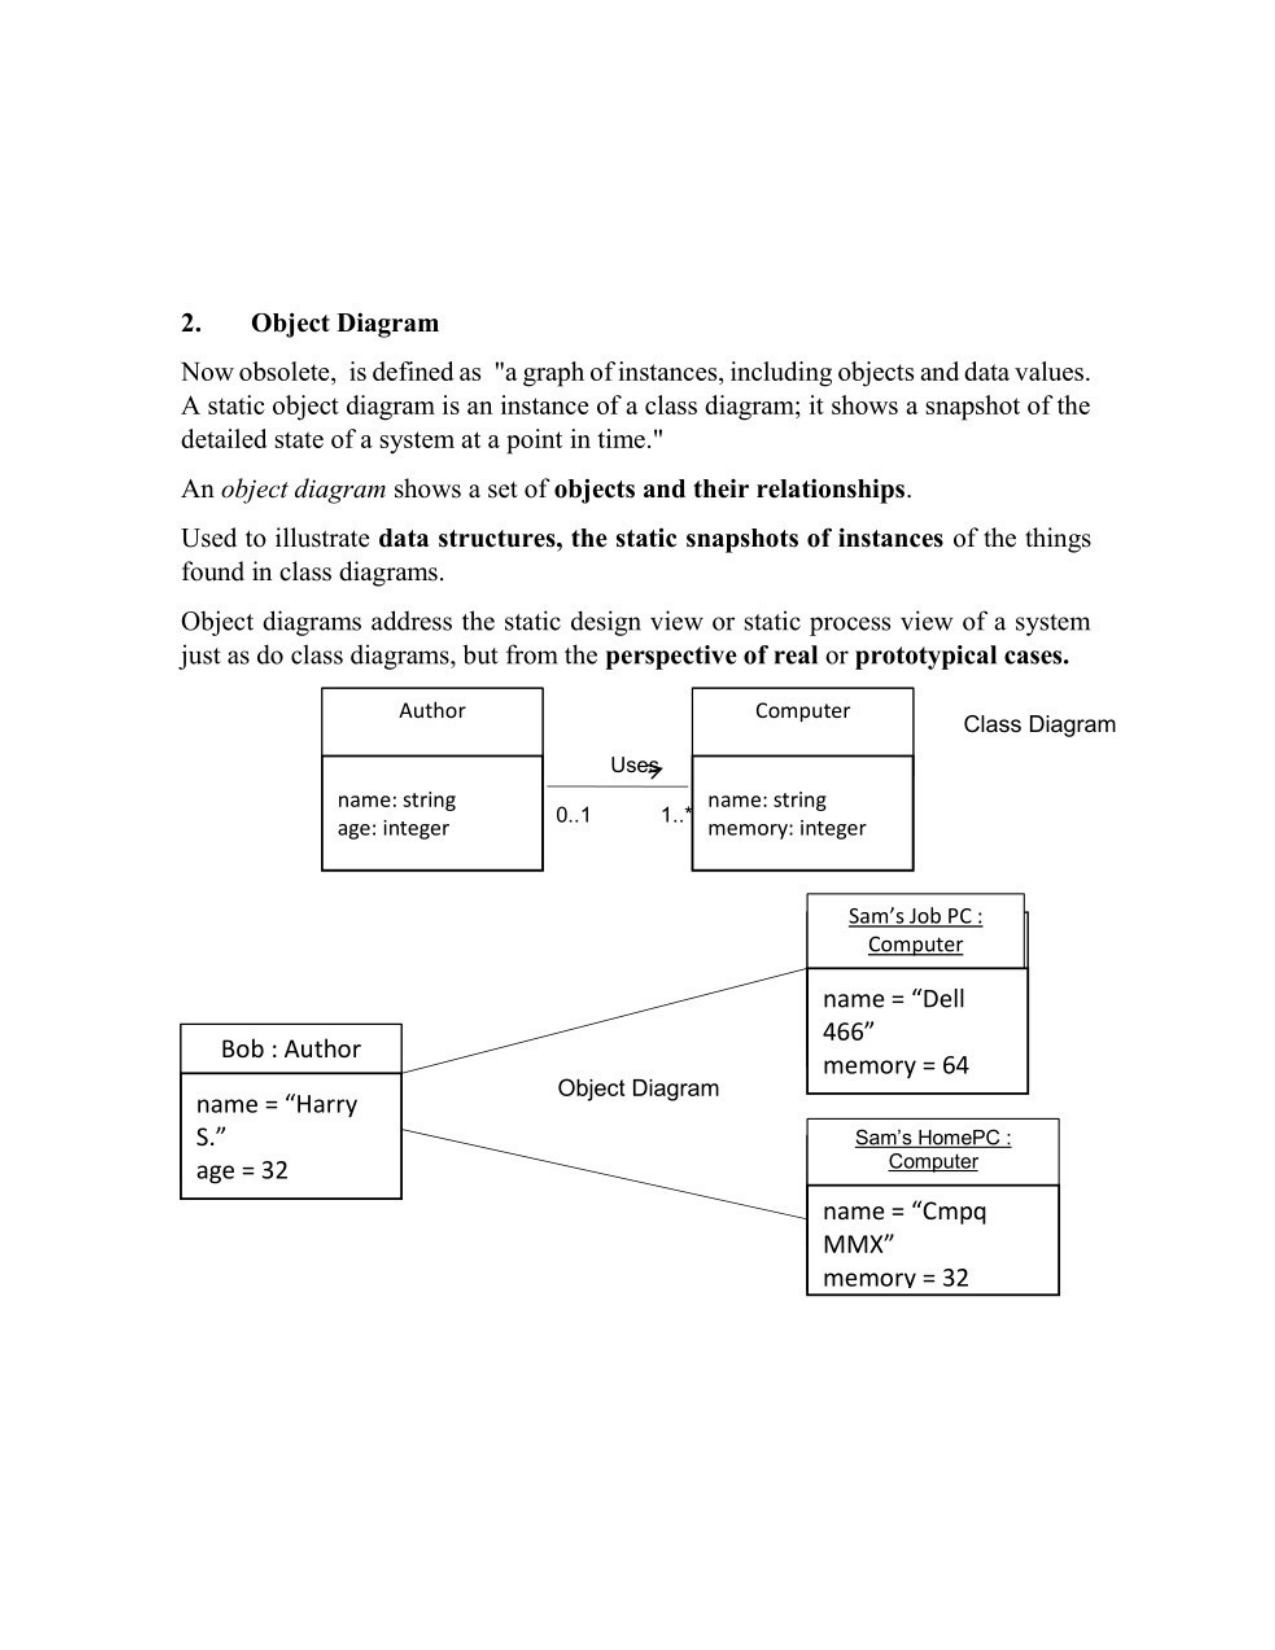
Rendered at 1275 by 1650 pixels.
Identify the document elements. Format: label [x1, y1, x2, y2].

picture [124, 272, 1164, 1331]
